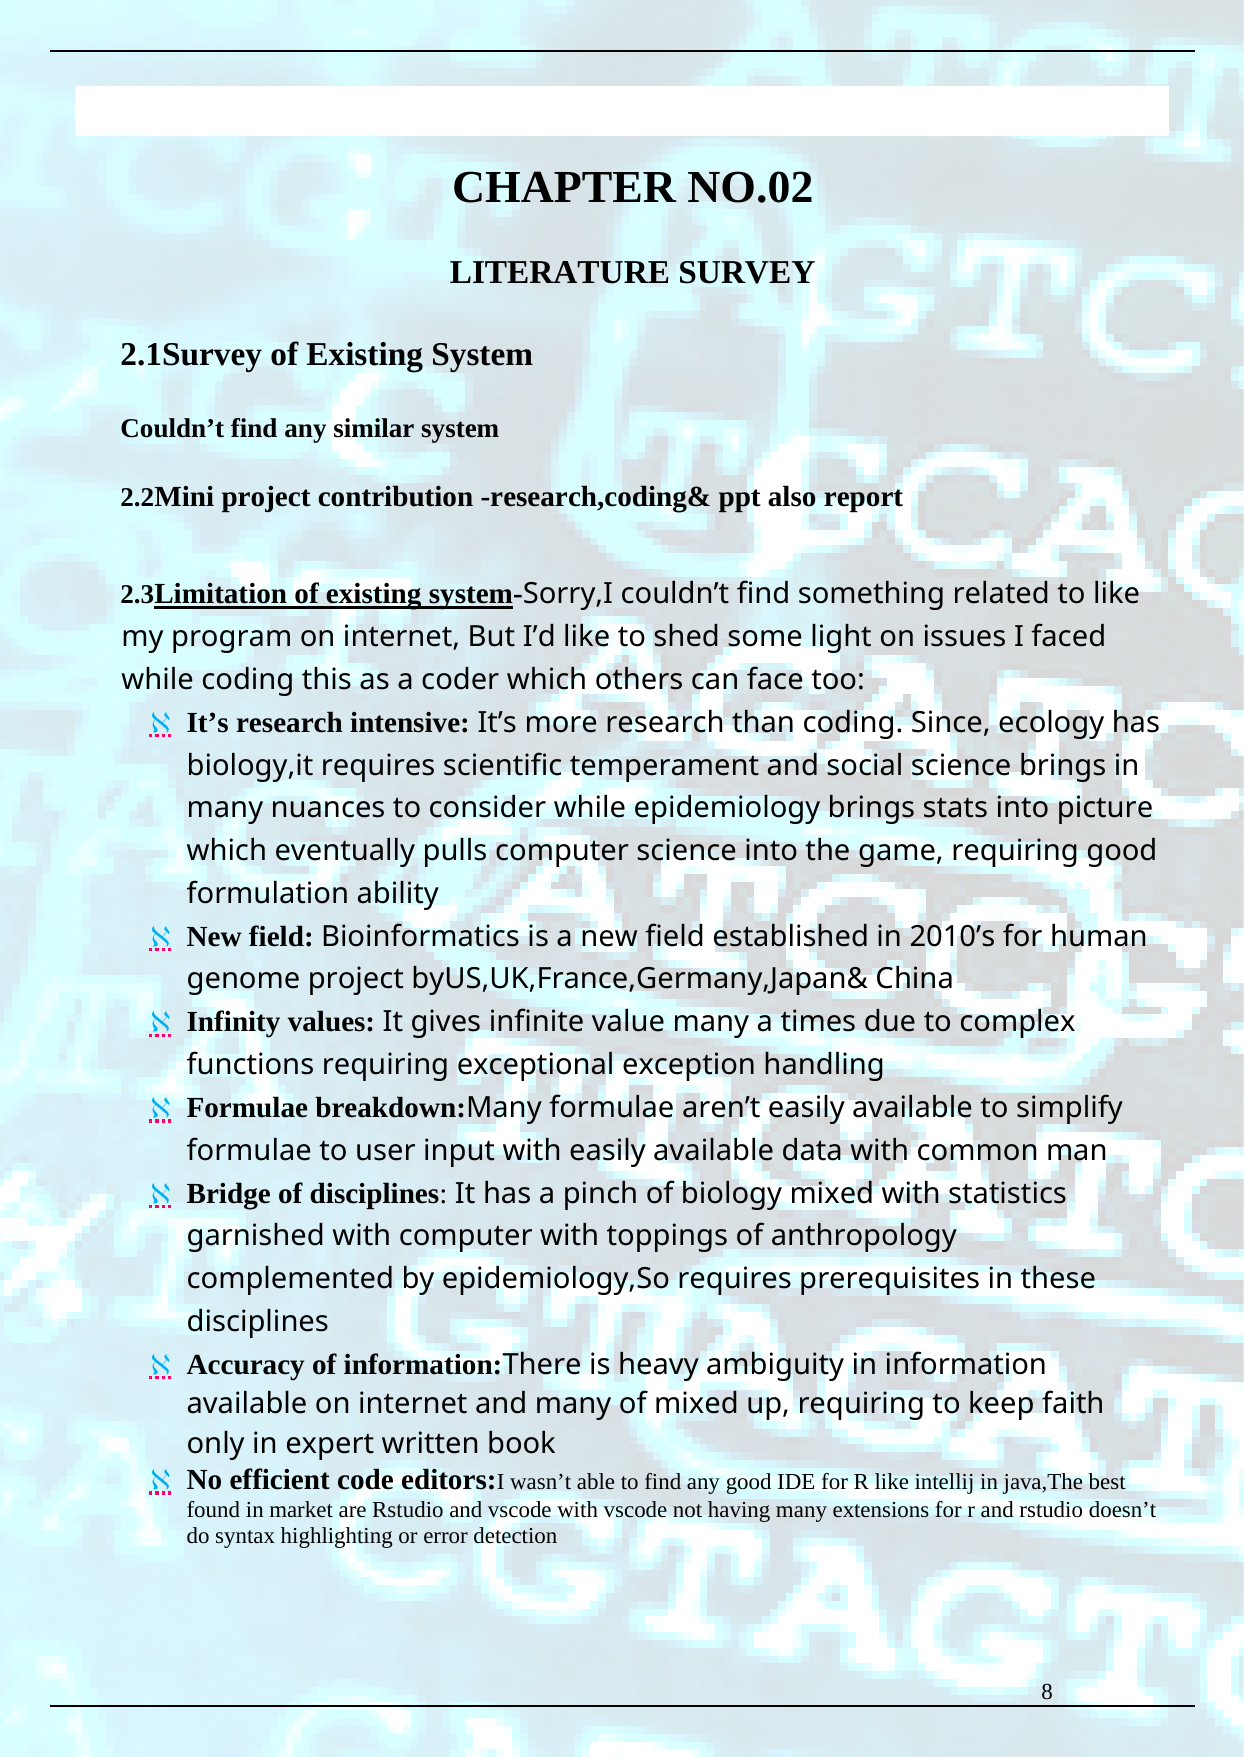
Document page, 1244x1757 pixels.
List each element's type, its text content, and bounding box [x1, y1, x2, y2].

subtitle Formulae breakdown:Many formulae aren’t easily available to simplify formulae to user input with easily available data with common man [149, 1086, 1169, 1169]
text 2.1Survey of Existing System [120, 335, 1169, 373]
subtitle Couldn’t find any similar system [120, 412, 1169, 443]
text CHAPTER NO.02 [163, 160, 1103, 212]
subtitle 2.2Mini project contribution -research,coding& ppt also report [120, 479, 1169, 513]
subtitle It’s research intensive: It’s more research than coding. Since, ecology has biology,it requires scientific temperament and social science brings in many nuances to consider while epidemiology brings stats into picture which eventually pulls computer science into the game, requiring good formulation ability [149, 701, 1169, 912]
subtitle Bridge of disciplines: It has a pinch of biology mixed with statistics garnished with computer with toppings of anthropology complemented by epidemiology,So requires prerequisites in these disciplines [149, 1172, 1169, 1340]
subtitle New field: Bioinformatics is a new field established in 2010’s for human genome project by [149, 915, 1169, 997]
text LITERATURE SURVEY [154, 253, 1111, 291]
subtitle Infinity values: It gives infinite value many a times due to complex functions requiring exceptional exception handling [149, 1001, 1169, 1083]
subtitle 2.3Limitation of existing system-Sorry,I couldn’t find something related to on internet, But I’d like to shed some light on issues I faced while coding this as a coder which others can face too: [120, 572, 1169, 698]
list Accuracy of information:There is heavy ambiguity in information available on internet and many of mixed up, requiring to keep faith only in expert written book [149, 1343, 1169, 1462]
